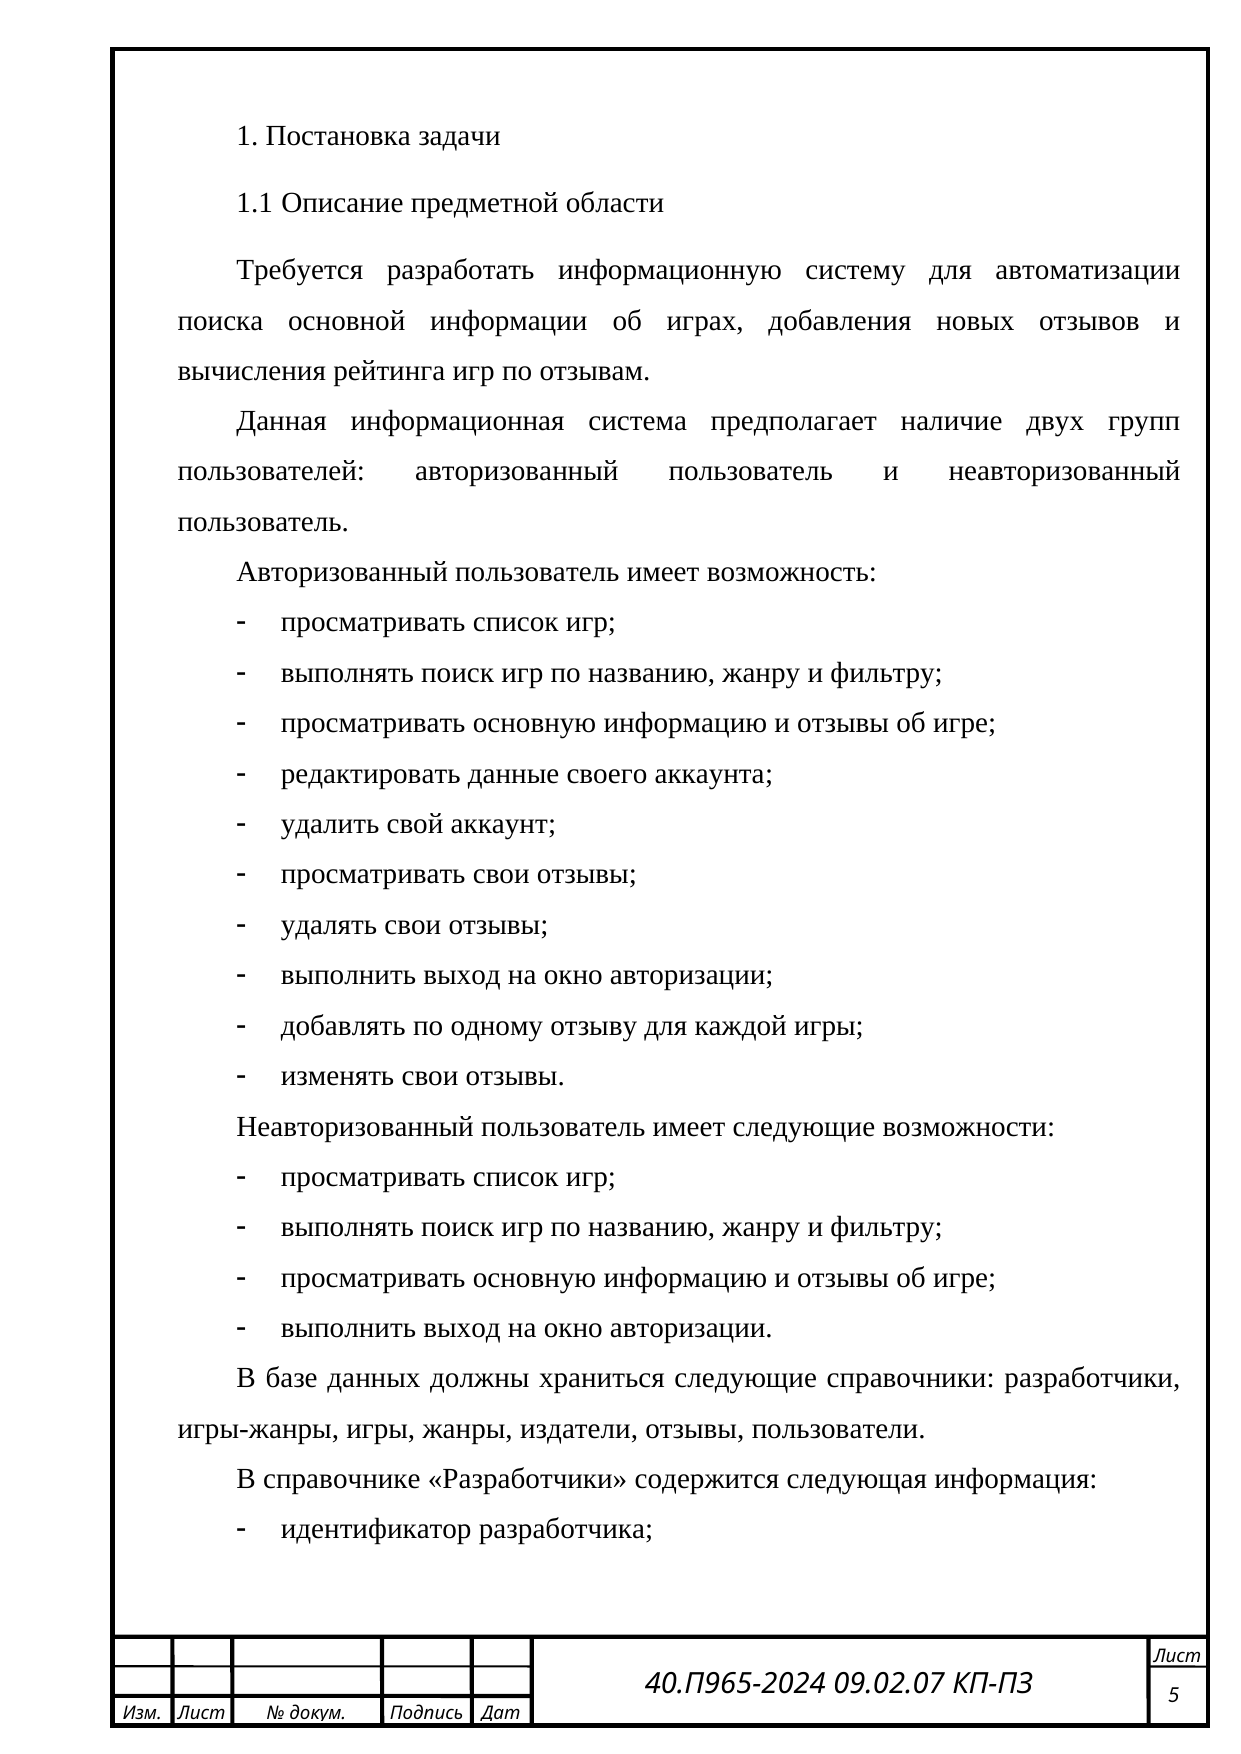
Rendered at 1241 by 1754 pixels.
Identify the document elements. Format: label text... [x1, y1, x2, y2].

text В базе данных должны храниться следующие справочники: разработчики, игры-жанры, игры, жанры, издатели, отзывы, пользователи. [177, 1361, 1181, 1444]
list выполнять поиск игр по названию, жанру и фильтру; [236, 1209, 1181, 1243]
list выполнять поиск игр по названию, жанру и фильтру; [236, 655, 1181, 688]
text В справочнике «Разработчики» содержится следующая информация: [177, 1461, 1181, 1495]
text Неавторизованный пользователь имеет следующие возможности: [236, 1109, 1181, 1142]
list редактировать данные своего аккаунта; [236, 756, 1181, 789]
list выполнить выход на окно авторизации; [236, 957, 1181, 991]
text Данная информационная система предполагает наличие двух групп пользователей: авторизованный пользователь и неавторизованный пользователь. [177, 403, 1181, 537]
list Описание предметной области [236, 185, 1181, 219]
list изменять свои отзывы. [236, 1058, 1181, 1092]
list просматривать список игр; [236, 604, 1181, 638]
list просматривать основную информацию и отзывы об игре; [236, 705, 1181, 739]
list просматривать список игр; [236, 1159, 1181, 1193]
list удалить свой аккаунт; [236, 806, 1181, 840]
text Требуется разработать информационную систему для автоматизации поиска основной информации об играх, добавления новых отзывов и вычисления рейтинга игр по отзывам. [177, 252, 1181, 386]
text Авторизованный пользователь имеет возможность: [236, 554, 1181, 588]
list добавлять по одному отзыву для каждой игры; [236, 1008, 1181, 1041]
text 1. Постановка задачи [177, 118, 1181, 152]
list идентификатор разработчика; [236, 1512, 1181, 1545]
list выполнить выход на окно авторизации. [236, 1310, 1181, 1344]
list просматривать основную информацию и отзывы об игре; [236, 1260, 1181, 1293]
list удалять свои отзывы; [236, 907, 1181, 941]
list просматривать свои отзывы; [236, 857, 1181, 890]
